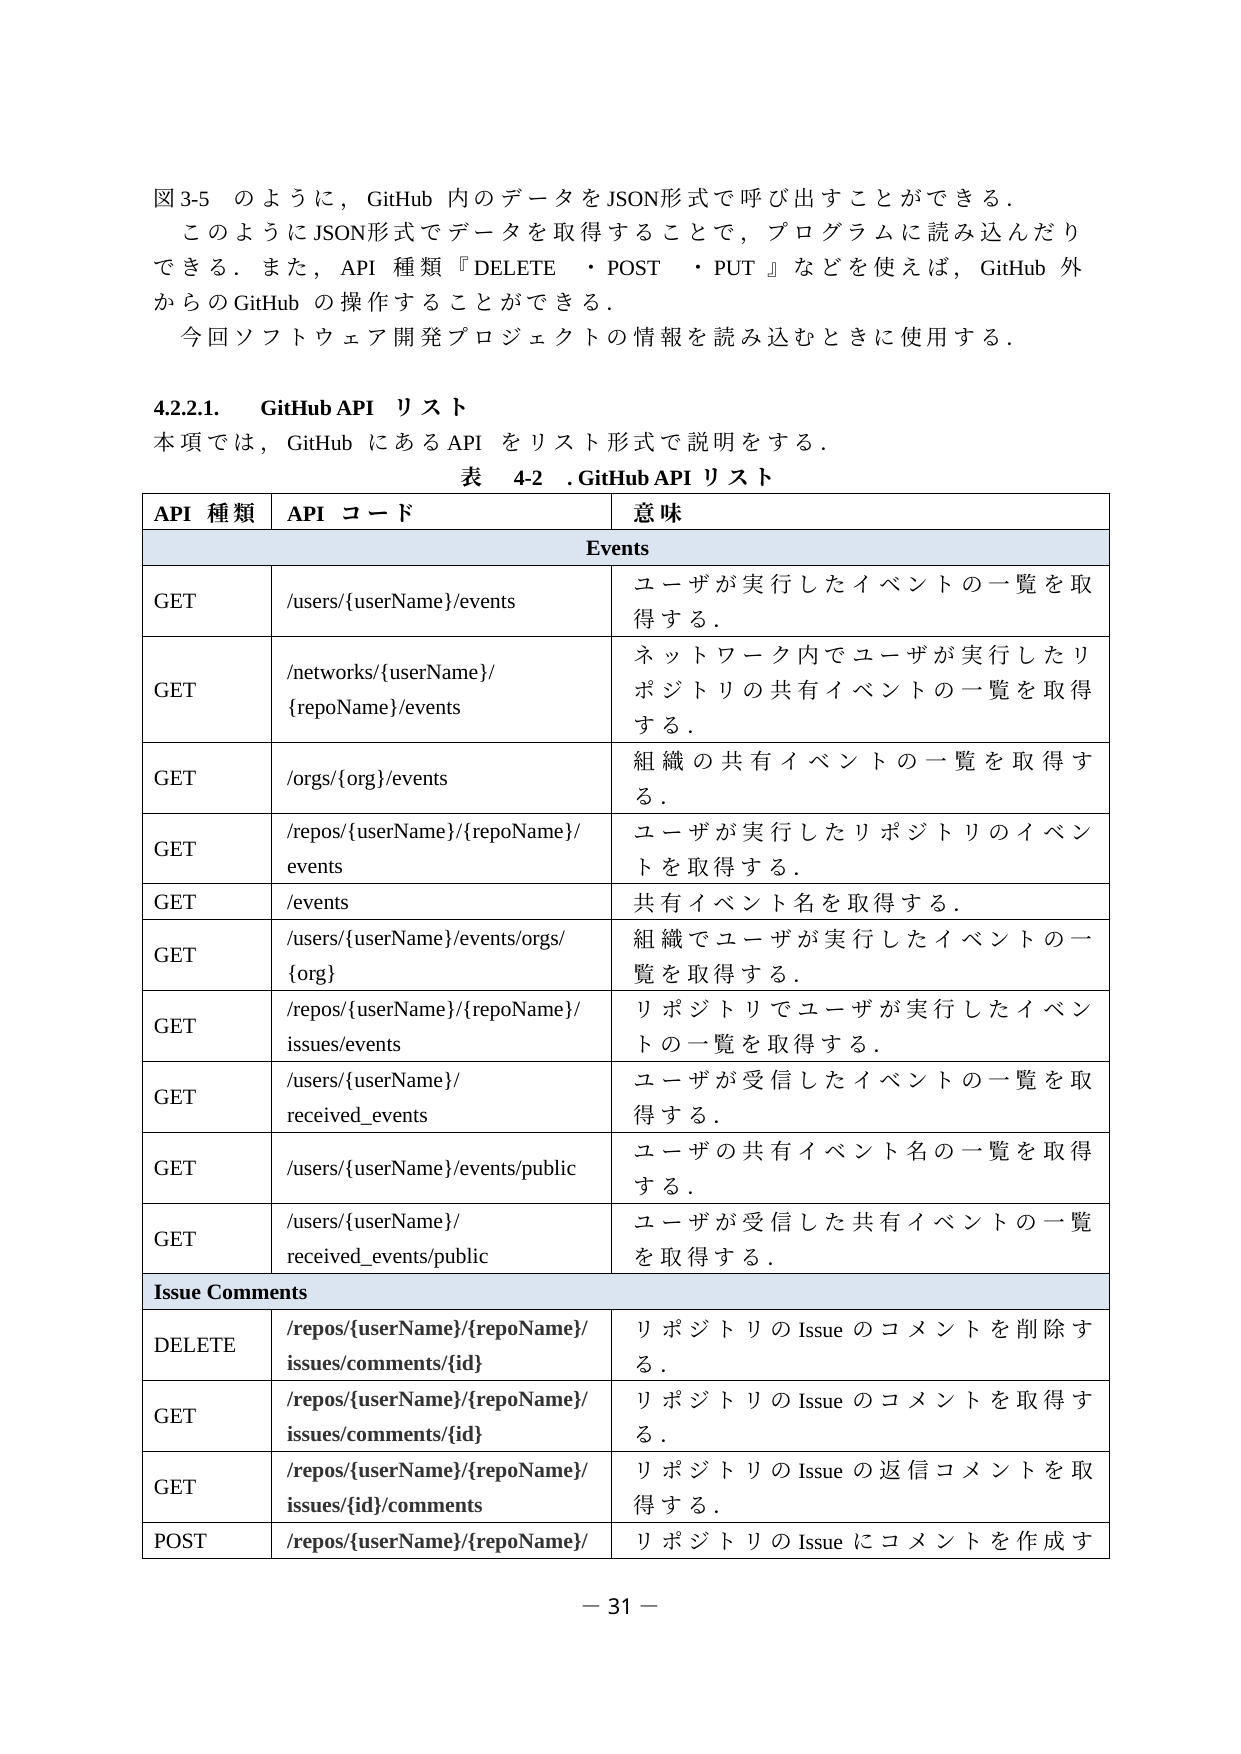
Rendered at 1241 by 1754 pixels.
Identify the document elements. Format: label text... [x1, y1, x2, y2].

table_cell リポジトリのIssueの返信コメントを取得する． [612, 1452, 1109, 1522]
table_cell ユーザが実行したイベントの一覧を取得する． [612, 566, 1109, 636]
table_cell /repos/{userName}/{repoName}/issues/comments/{id} [272, 1310, 611, 1380]
table_cell /networks/{userName}/{repoName}/events [272, 637, 611, 742]
table_cell GET [143, 1381, 271, 1451]
table_cell GET [143, 637, 271, 742]
table_cell /users/{userName}/events/orgs/{org} [272, 920, 611, 990]
table_cell /repos/{userName}/{repoName}/issues/comments/{id} [272, 1381, 611, 1451]
table_cell /repos/{userName}/{repoName}/events [272, 814, 611, 883]
table_cell /orgs/{org}/events [272, 743, 611, 812]
table_cell GET [143, 566, 271, 636]
table_cell /repos/{userName}/{repoName}/issues/events [272, 991, 611, 1061]
table_cell GET [143, 1062, 271, 1132]
table_cell GET [143, 1204, 271, 1273]
text このようにJSON形式でデータを取得することで，プログラムに読み込んだりできる．また，API種類『DELETE・POST・PUT』などを使えば，GitHub外からのGitHubの操作することができる． [153, 214, 1087, 319]
table_cell /users/{userName}/received_events/public [272, 1204, 611, 1273]
table_cell Events [143, 530, 1109, 565]
table_cell /users/{userName}/events/public [272, 1133, 611, 1202]
table_cell GET [143, 920, 271, 990]
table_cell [272, 1523, 611, 1558]
table_cell Issue Comments [143, 1274, 1109, 1309]
table_cell GET [143, 1452, 271, 1522]
table_cell 共有イベント名を取得する． [612, 884, 1109, 919]
table_cell リポジトリでユーザが実行したイベントの一覧を取得する． [612, 991, 1109, 1061]
table_cell ユーザの共有イベント名の一覧を取得する． [612, 1133, 1109, 1202]
table_cell ユーザが実行したリポジトリのイベントを取得する． [612, 814, 1109, 883]
table_cell リポジトリのIssueのコメントを削除する． [612, 1310, 1109, 1380]
text 図3-5のように，GitHub内のデータをJSON形式で呼び出すことができる． [153, 179, 1087, 214]
table_cell GET [143, 814, 271, 883]
table_header APIコード [272, 494, 611, 529]
table_cell GET [143, 884, 271, 919]
table_cell /events [272, 884, 611, 919]
table_cell POST [143, 1523, 271, 1558]
table_cell 組織でユーザが実行したイベントの一覧を取得する． [612, 920, 1109, 990]
table_cell ユーザが受信したイベントの一覧を取得する． [612, 1062, 1109, 1132]
text 本項では，GitHubにあるAPIをリスト形式で説明をする． [153, 423, 1087, 458]
table_header 意味 [612, 494, 1109, 529]
table_cell GET [143, 991, 271, 1061]
text 表 4-2. GitHub APIリスト [153, 458, 1087, 493]
table_header API種類 [143, 494, 271, 529]
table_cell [272, 1452, 611, 1522]
table_cell GET [143, 743, 271, 812]
table_cell /users/{userName}/events [272, 566, 611, 636]
table_cell 組織の共有イベントの一覧を取得する． [612, 743, 1109, 812]
table_cell /users/{userName}/received_events [272, 1062, 611, 1132]
table_cell GET [143, 1133, 271, 1202]
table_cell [612, 1523, 1109, 1558]
list GitHub APIリスト [153, 388, 1087, 423]
table_cell リポジトリのIssueのコメントを取得する． [612, 1381, 1109, 1451]
table_cell ユーザが受信した共有イベントの一覧を取得する． [612, 1204, 1109, 1273]
text 今回ソフトウェア開発プロジェクトの情報を読み込むときに使用する． [153, 319, 1087, 353]
table_cell ネットワーク内でユーザが実行したリポジトリの共有イベントの一覧を取得する． [612, 637, 1109, 742]
table_cell DELETE [143, 1310, 271, 1380]
